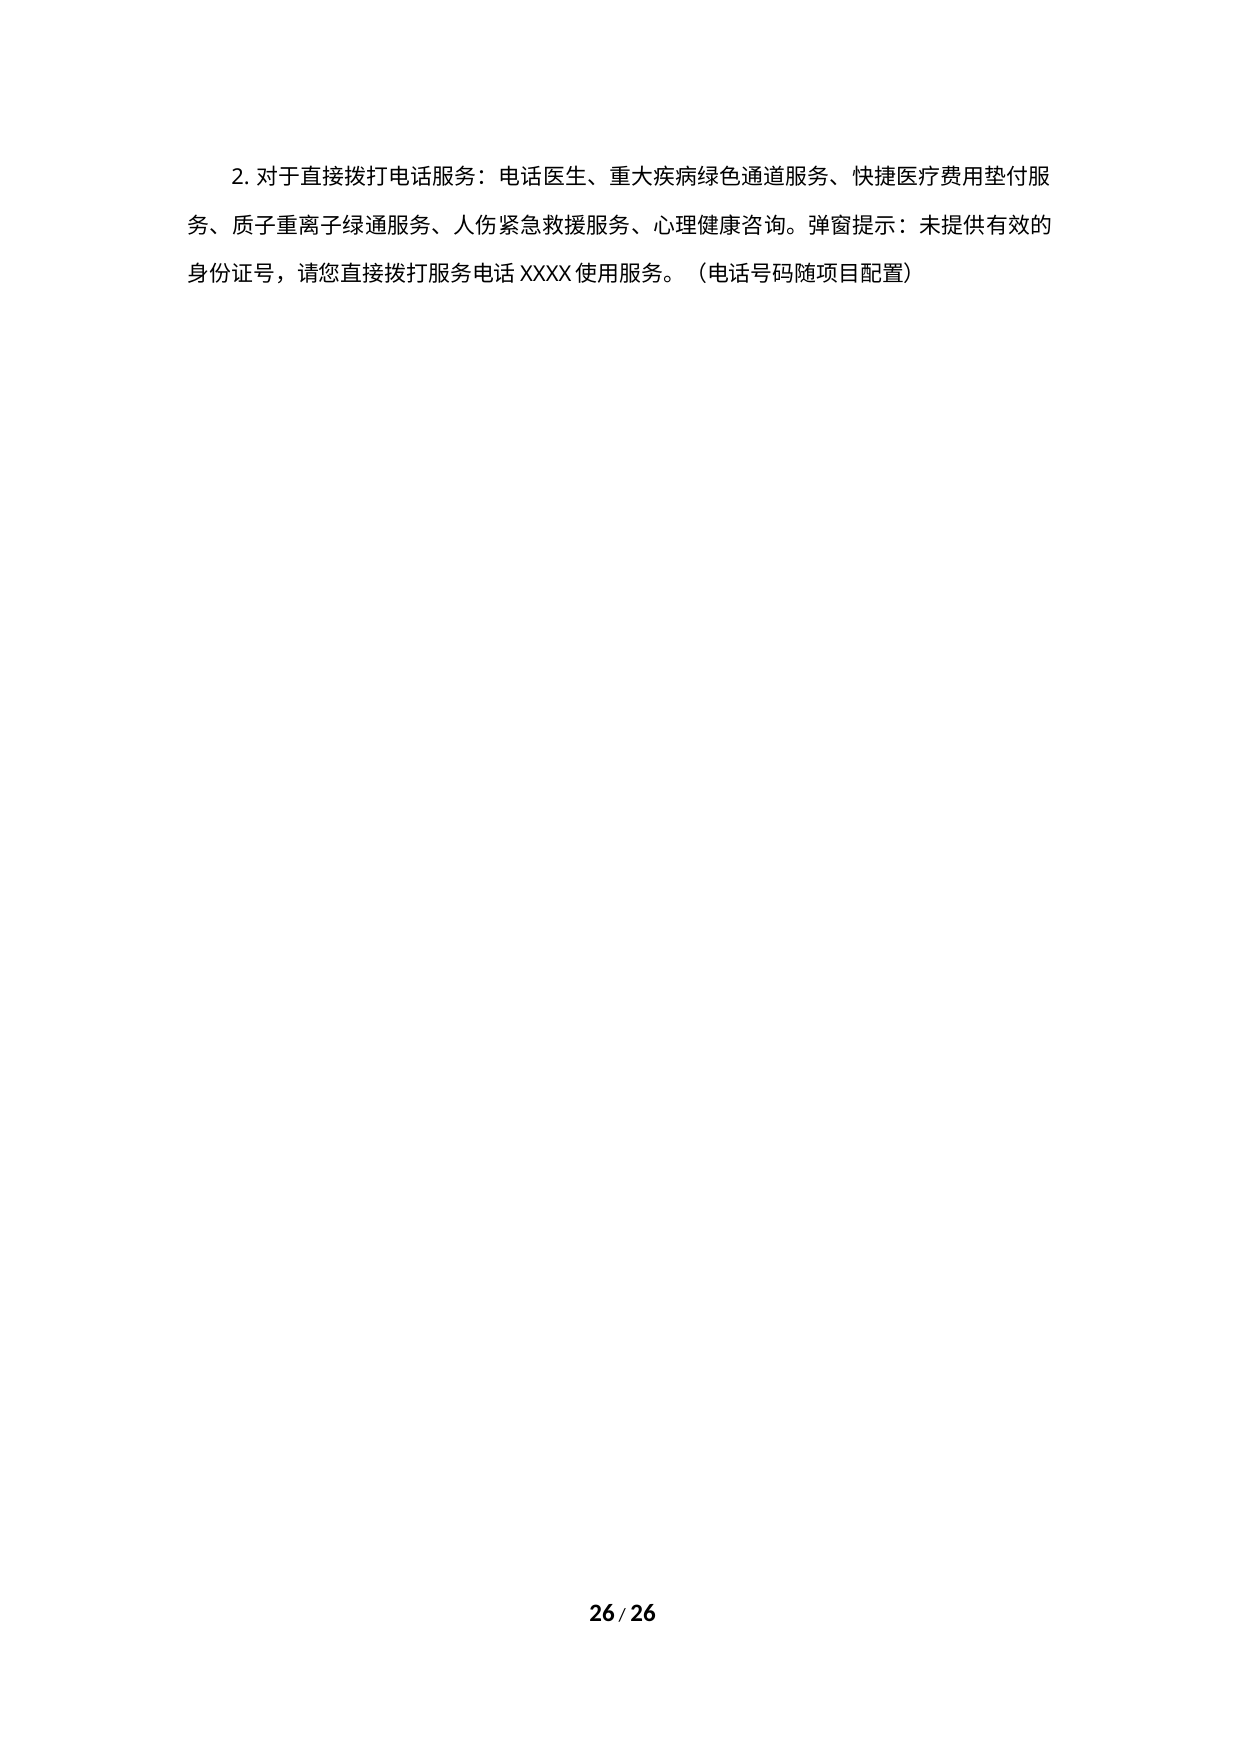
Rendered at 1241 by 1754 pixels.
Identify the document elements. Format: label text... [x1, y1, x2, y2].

text 2. 对于直接拨打电话服务：电话医生、重大疾病绿色通道服务、快捷医疗费用垫付服务、质子重离子绿通服务、人伤紧急救援服务、心理健康咨询。弹窗提示：未提供有效的身份证号，请您直接拨打服务电话XXXX使用服务。（电话号码随项目配置） [187, 158, 1053, 288]
